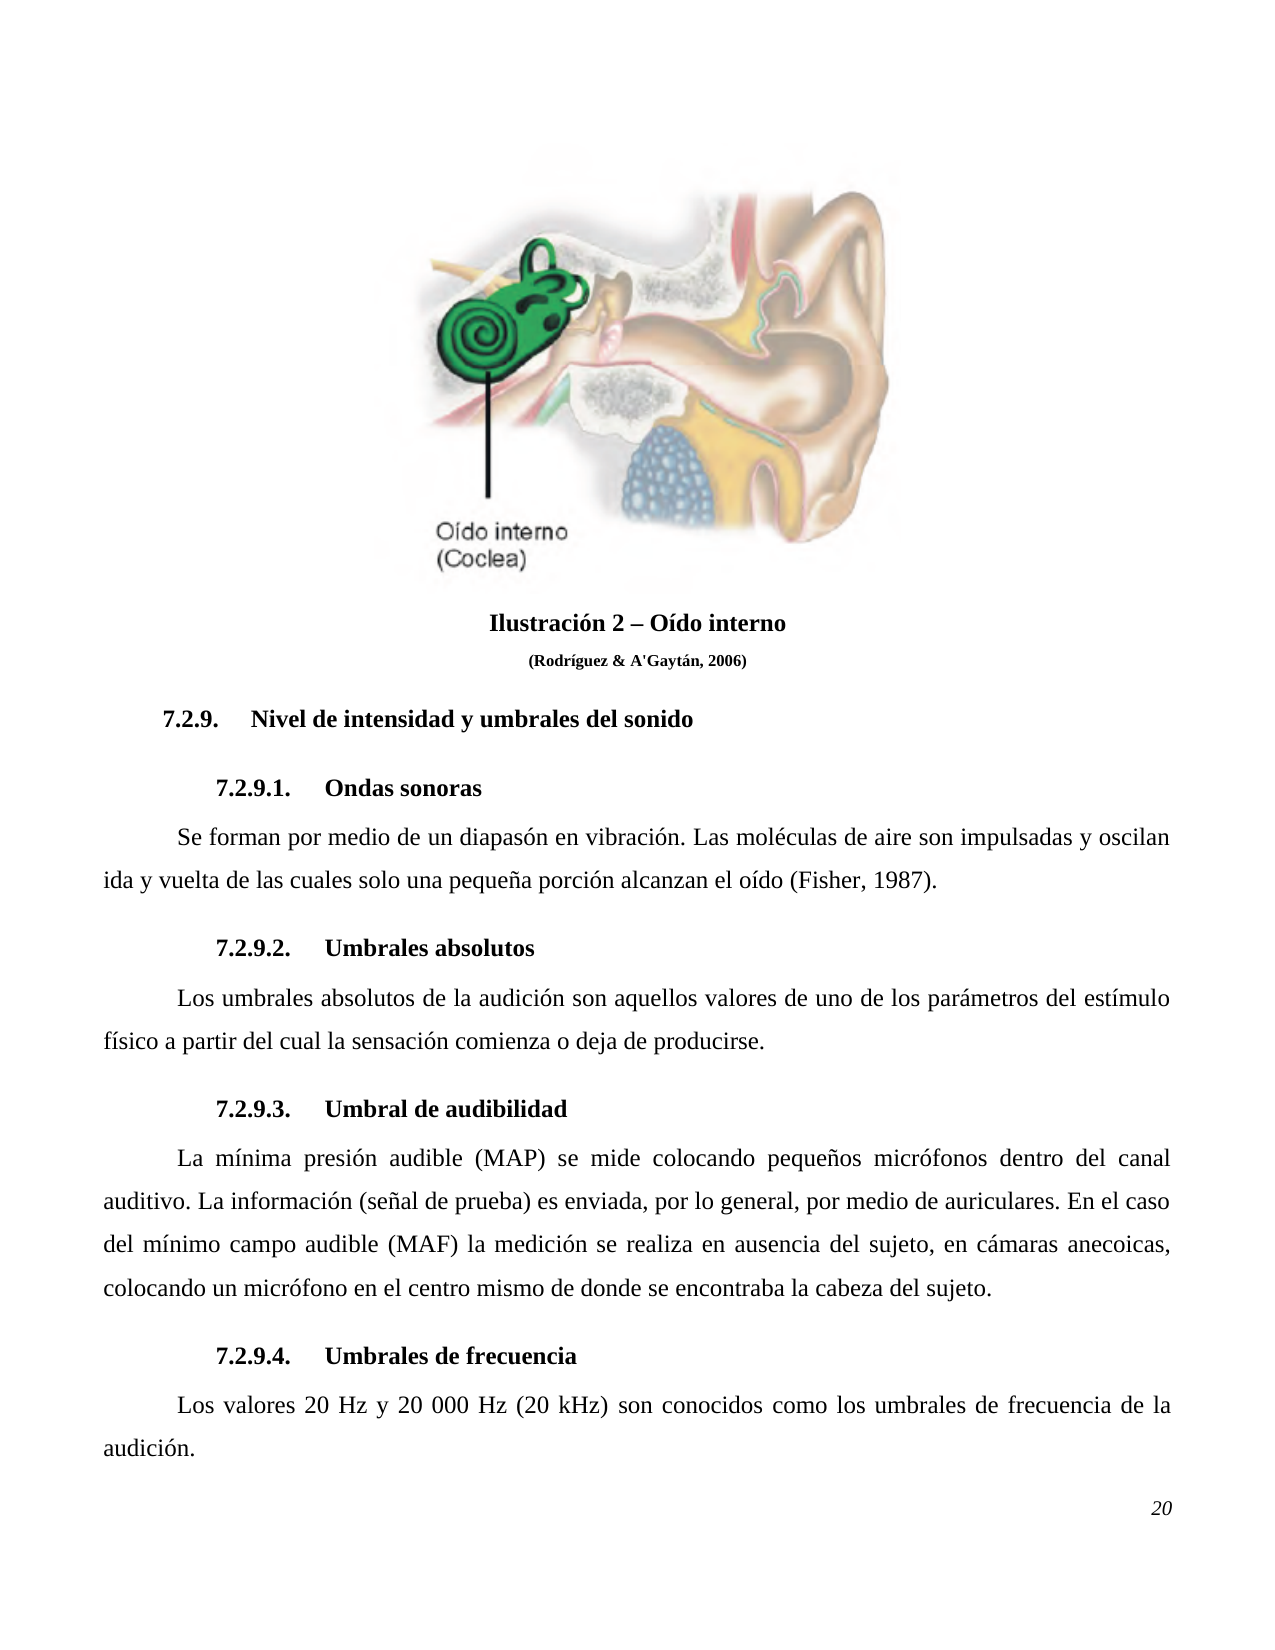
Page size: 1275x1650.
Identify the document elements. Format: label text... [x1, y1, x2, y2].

text La mínima presión audible (MAP) se mide colocando pequeños micrófonos dentro del canal auditivo. La información (señal de prueba) es enviada, por lo general, por medio de auriculares. En el caso del mínimo campo audible (MAF) la medición se realiza en ausencia del sujeto, en cámaras anecoicas, colocando un micrófono en el centro mismo de donde se encontraba la cabeza del sujeto. [103, 1143, 1172, 1301]
list Umbral de audibilidad [216, 1094, 1172, 1123]
list Ondas sonoras [216, 773, 1172, 801]
text Se forman por medio de un diapasón en vibración. Las moléculas de aire son impulsadas y oscilan ida y vuelta de las cuales solo una pequeña porción alcanzan el oído . [103, 822, 1172, 894]
list Umbrales absolutos [216, 933, 1172, 962]
text Los valores 20 Hz y 20 000 Hz (20 kHz) son conocidos como los umbrales de frecuencia de la audición. [103, 1390, 1172, 1462]
text Ilustración 2 – Oído interno [103, 608, 1172, 636]
text Los umbrales absolutos de la audición son aquellos valores de uno de los parámetros del estímulo físico a partir del cual la sensación comienza o deja de producirse. [103, 983, 1172, 1054]
list Umbrales de frecuencia [216, 1341, 1172, 1369]
text Nivel de intensidad y umbrales del sonido [162, 704, 1172, 733]
